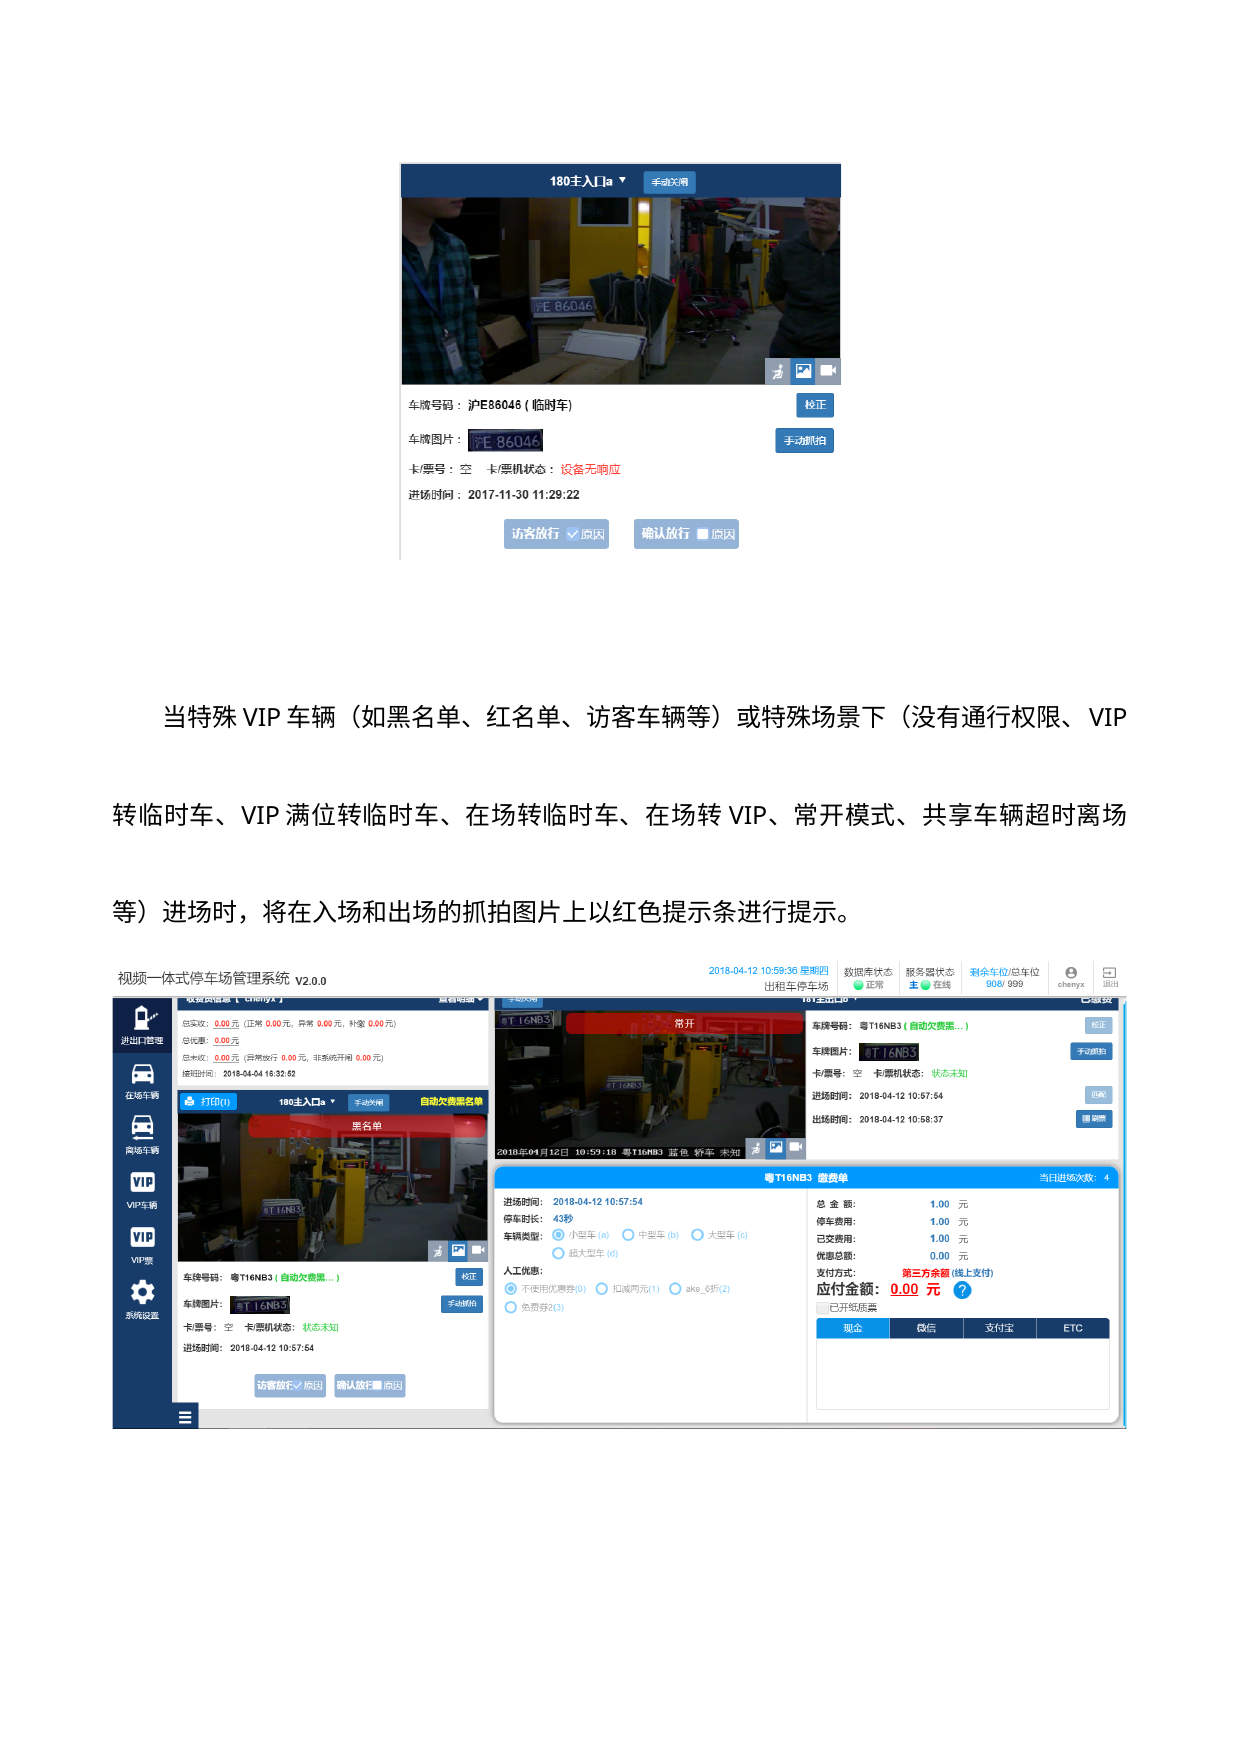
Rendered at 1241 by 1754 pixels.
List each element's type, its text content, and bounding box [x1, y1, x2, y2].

picture [399, 162, 842, 560]
picture [112, 961, 1127, 1429]
text 当特殊VIP车辆（如黑名单、红名单、访客车辆等）或特殊场景下（没有通行权限、VIP转临时车、VIP满位转临时车、在场转临时车、在场转VIP、常开模式、共享车辆超时离场等）进场时，将在入场和出场的抓拍图片上以红色提示条进行提示。 [112, 683, 1128, 943]
